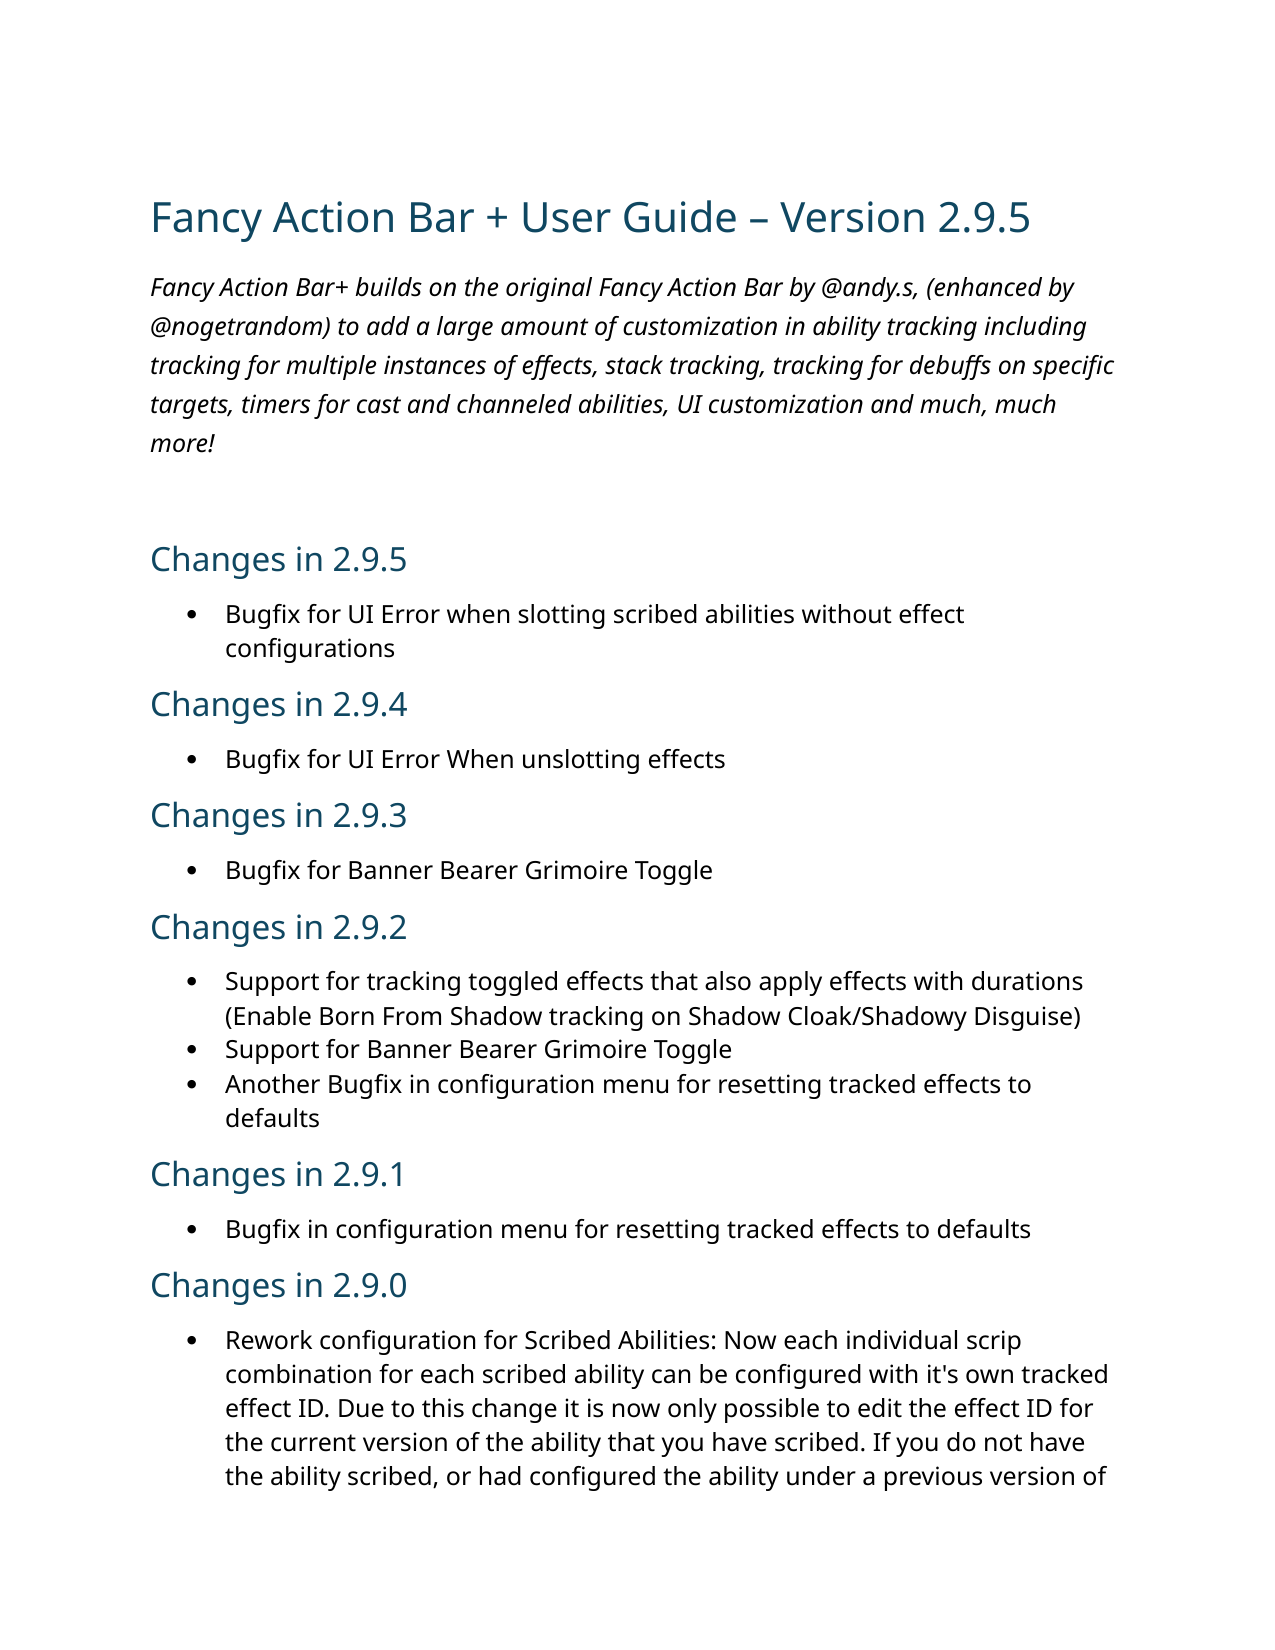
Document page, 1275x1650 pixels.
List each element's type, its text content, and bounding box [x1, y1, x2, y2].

subtitle Changes in 2.9.2 [150, 903, 1125, 949]
subtitle Fancy Action Bar+ builds on the original Fancy Action Bar by @andy.s, (enhanced by @nogetrandom) to add a large amount of customization in ability tracking including tracking for multiple instances of effects, stack tracking, tracking for debuffs on specific targets, timers for cast and channeled abilities, UI customization and much, much more! [150, 269, 1125, 512]
list Bugfix for Banner Bearer Grimoire Toggle [187, 853, 1125, 887]
list Bugfix in configuration menu for resetting tracked effects to defaults [187, 1212, 1125, 1246]
subtitle Changes in 2.9.0 [150, 1262, 1125, 1308]
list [187, 1323, 1125, 1493]
subtitle Fancy Action Bar + User Guide – Version 2.9.5 [150, 187, 1125, 244]
subtitle Changes in 2.9.5 [150, 536, 1125, 581]
subtitle Changes in 2.9.3 [150, 792, 1125, 838]
list Bugfix for UI Error when slotting scribed abilities without effect configurations [187, 596, 1125, 664]
subtitle Changes in 2.9.1 [150, 1151, 1125, 1196]
list Support for Banner Bearer Grimoire Toggle [187, 1032, 1125, 1066]
subtitle Changes in 2.9.4 [150, 681, 1125, 726]
list Another Bugfix in configuration menu for resetting tracked effects to defaults [187, 1066, 1125, 1134]
list Bugfix for UI Error When unslotting effects [187, 742, 1125, 776]
list Support for tracking toggled effects that also apply effects with durations (Enable Born From Shadow tracking on Shadow Cloak/Shadowy Disguise) [187, 964, 1125, 1032]
